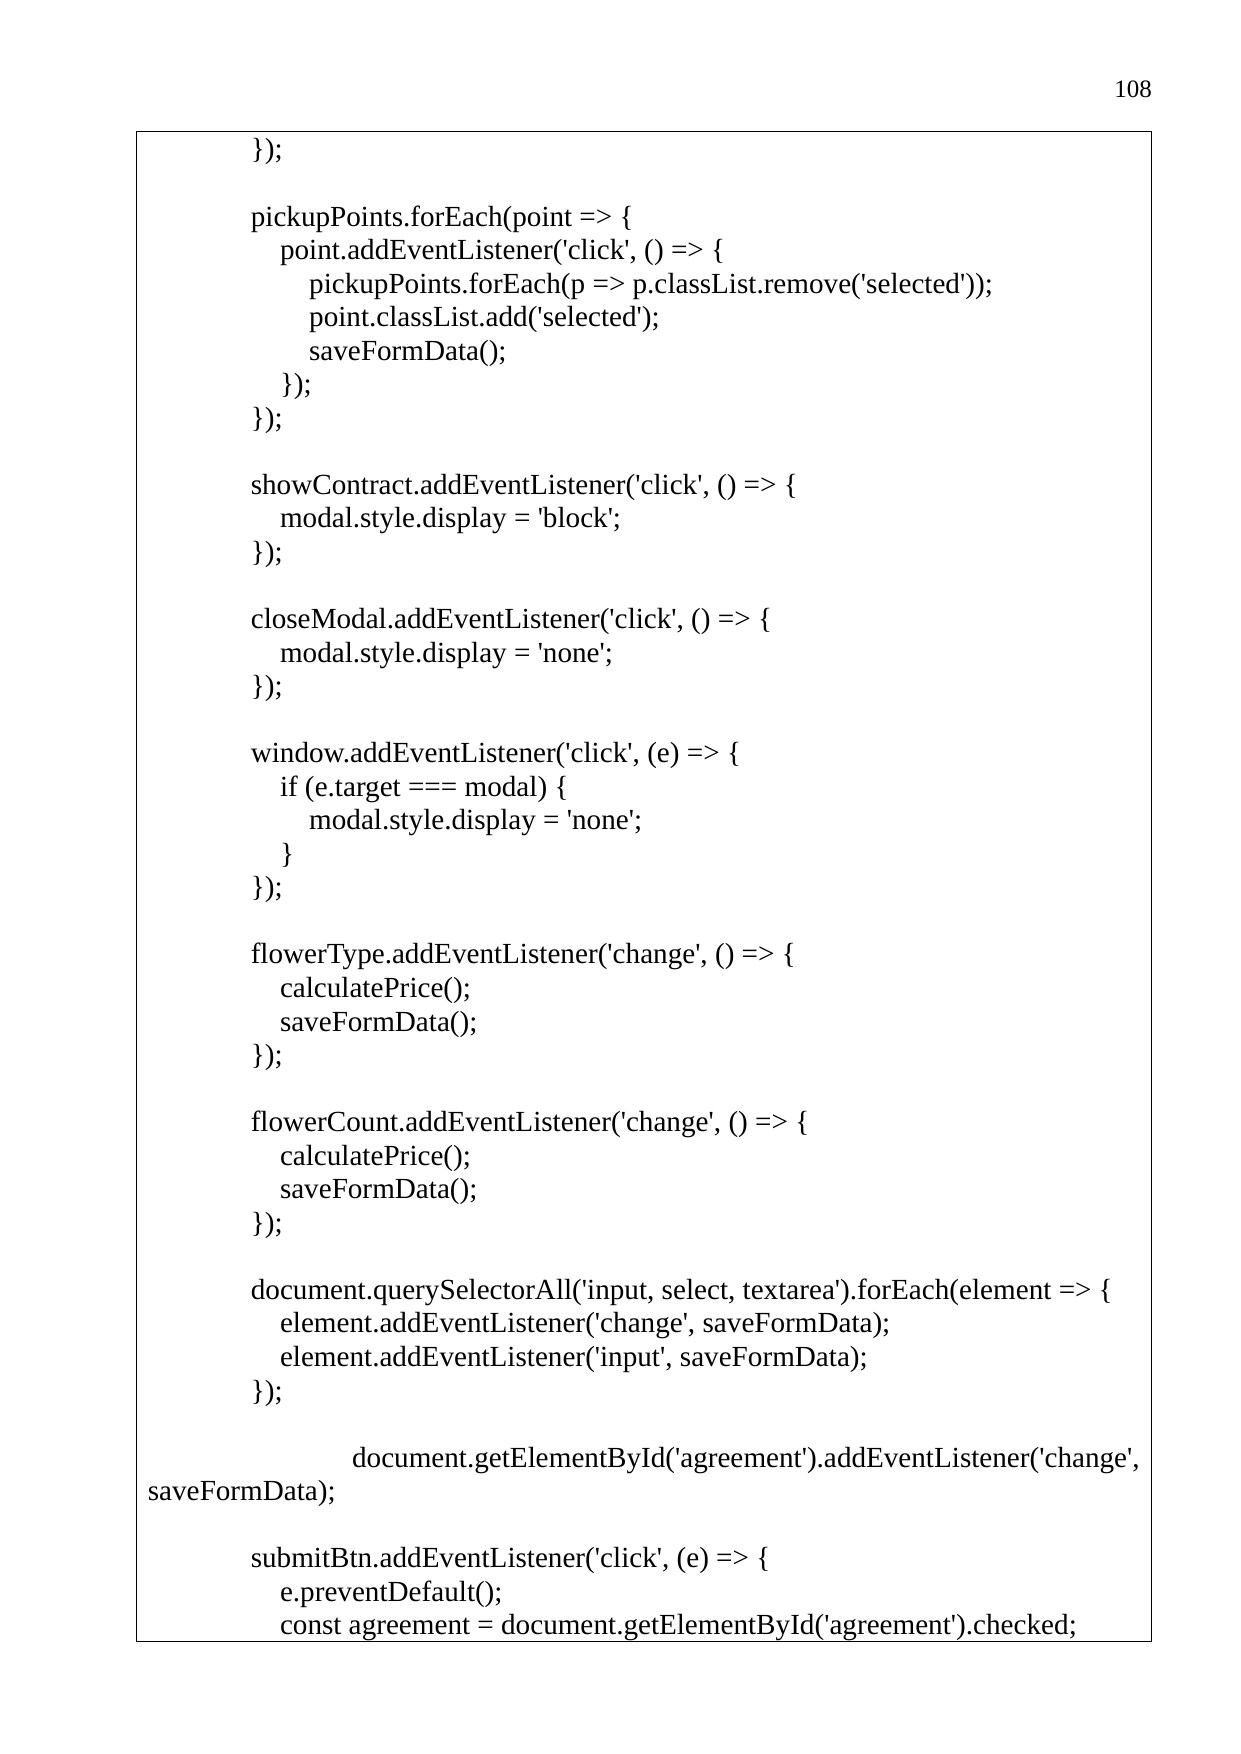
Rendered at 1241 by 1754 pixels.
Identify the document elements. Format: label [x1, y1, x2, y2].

table_header [137, 132, 1151, 1641]
